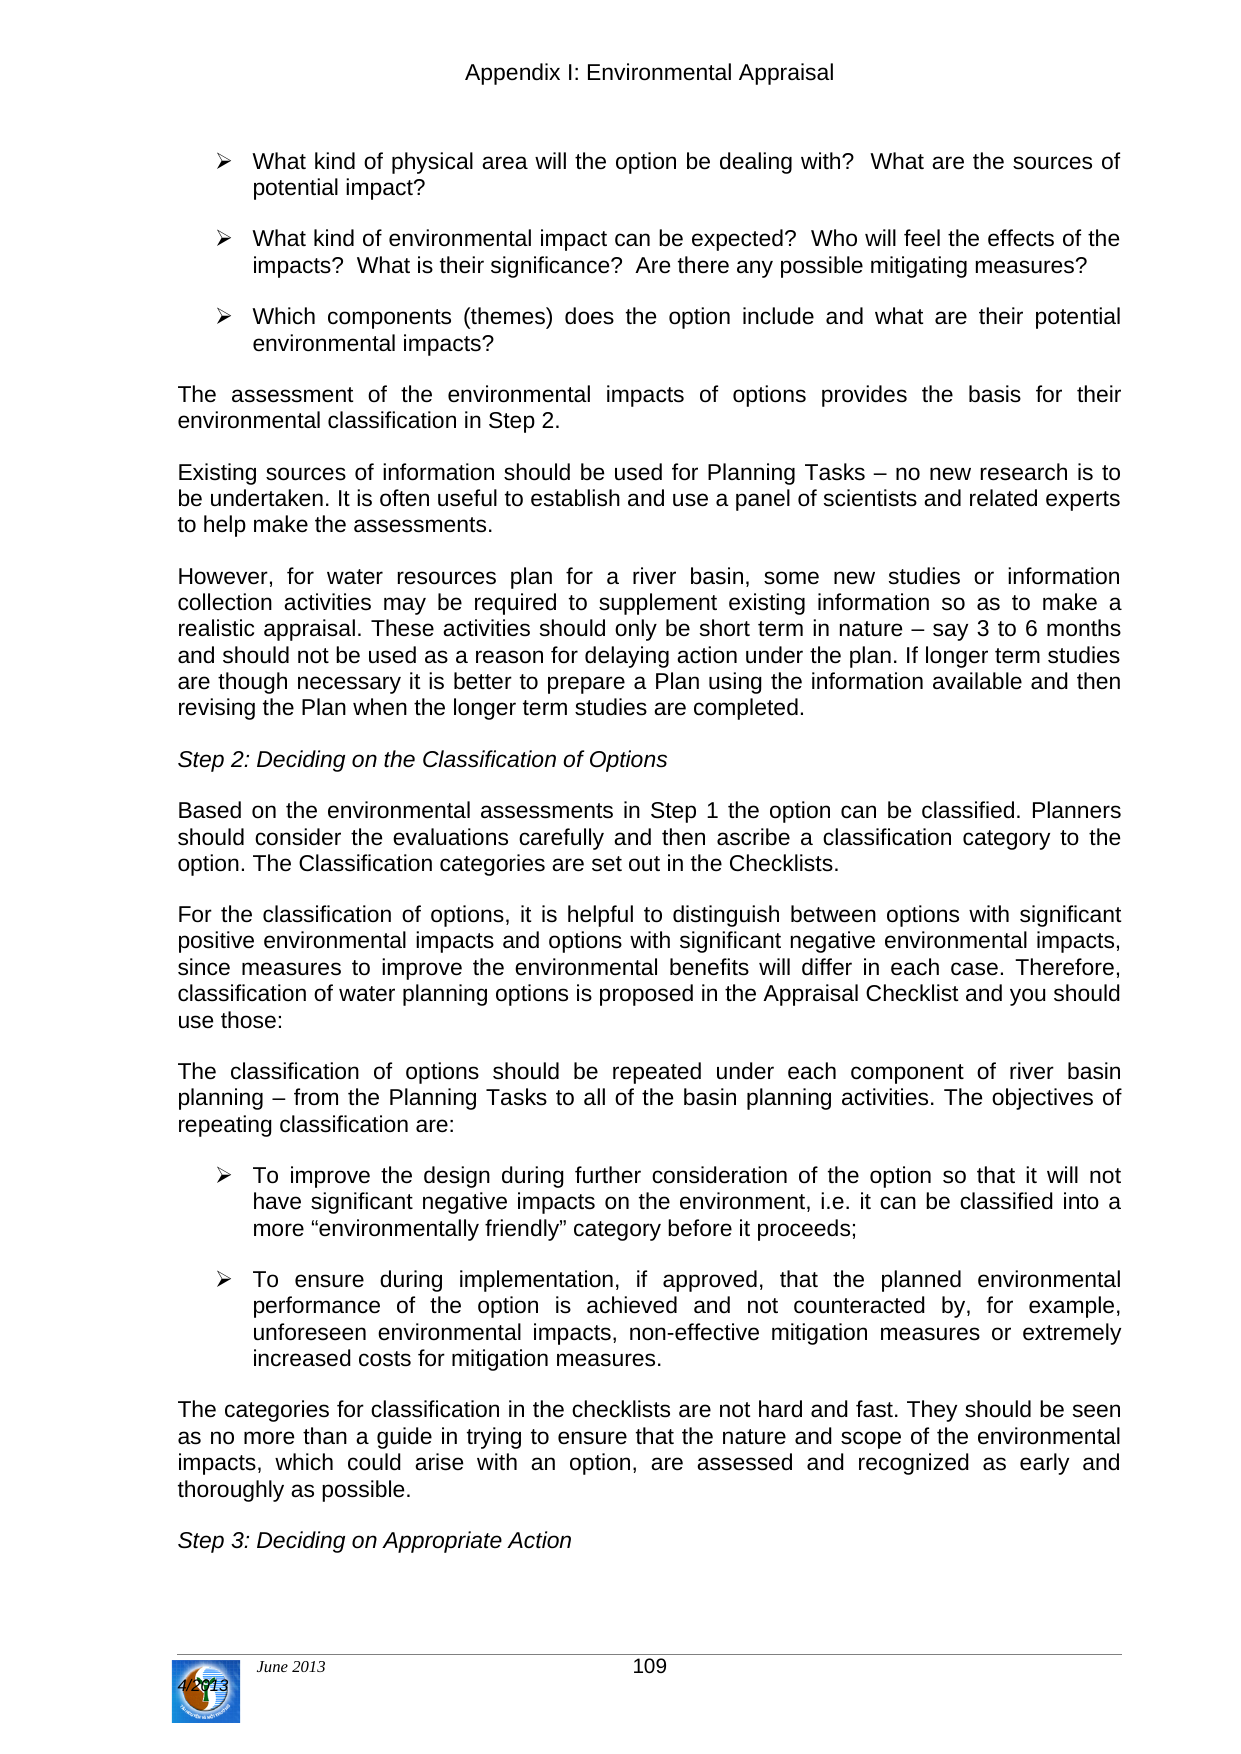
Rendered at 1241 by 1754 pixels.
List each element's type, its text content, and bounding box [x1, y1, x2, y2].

text Step 2: Deciding on the Classification of Options [177, 746, 1122, 772]
text The assessment of the environmental impacts of options provides the basis for their environmental classification in Step 2. [177, 381, 1122, 433]
text The categories for classification in the checklists are not hard and fast. They should be seen as no more than a guide in trying to ensure that the nature and scope of the environmental impacts, which could arise with an option, are assessed and recognized as early and thoroughly as possible. [177, 1396, 1122, 1502]
text Based on the environmental assessments in Step 1 the option can be classified. Planners should consider the evaluations carefully and then ascribe a classification category to the option. The Classification categories are set out in the Checklists. [177, 797, 1122, 876]
text However, for water resources plan for a river basin, some new studies or information collection activities may be required to supplement existing information so as to make a realistic appraisal. These activities should only be short term in nature – say 3 to 6 months and should not be used as a reason for delaying action under the plan. If longer term studies are though necessary it is better to prepare a Plan using the information available and then revising the Plan when the longer term studies are completed. [177, 563, 1122, 721]
text The classification of options should be repeated under each component of river basin planning – from the Planning Tasks to all of the basin planning activities. The objectives of repeating classification are: [177, 1058, 1122, 1137]
text Existing sources of information should be used for Planning Tasks – no new research is to be undertaken. It is often useful to establish and use a panel of scientists and related experts to help make the assessments. [177, 458, 1122, 538]
text Step 3: Deciding on Appropriate Action [177, 1527, 1122, 1553]
list What kind of environmental impact can be expected? Who will feel the effects of the impacts? What is their significance? Are there any possible mitigating measures? [215, 225, 1122, 278]
text For the classification of options, it is helpful to distinguish between options with significant positive environmental impacts and options with significant negative environmental impacts, since measures to improve the environmental benefits will differ in each case. Therefore, classification of water planning options is proposed in the Appraisal Checklist and you should use those: [177, 901, 1122, 1033]
list To improve the design during further consideration of the option so that it will not have significant negative impacts on the environment, i.e. it can be classified into a more “environmentally friendly” category before it proceeds; [215, 1162, 1122, 1241]
list What kind of physical area will the option be dealing with? What are the sources of potential impact? [215, 148, 1122, 200]
list To ensure during implementation, if approved, that the planned environmental performance of the option is achieved and not counteracted by, for example, unforeseen environmental impacts, non-effective mitigation measures or extremely increased costs for mitigation measures. [215, 1266, 1122, 1371]
list Which components (themes) does the option include and what are their potential environmental impacts? [215, 303, 1122, 356]
picture [171, 1660, 241, 1723]
